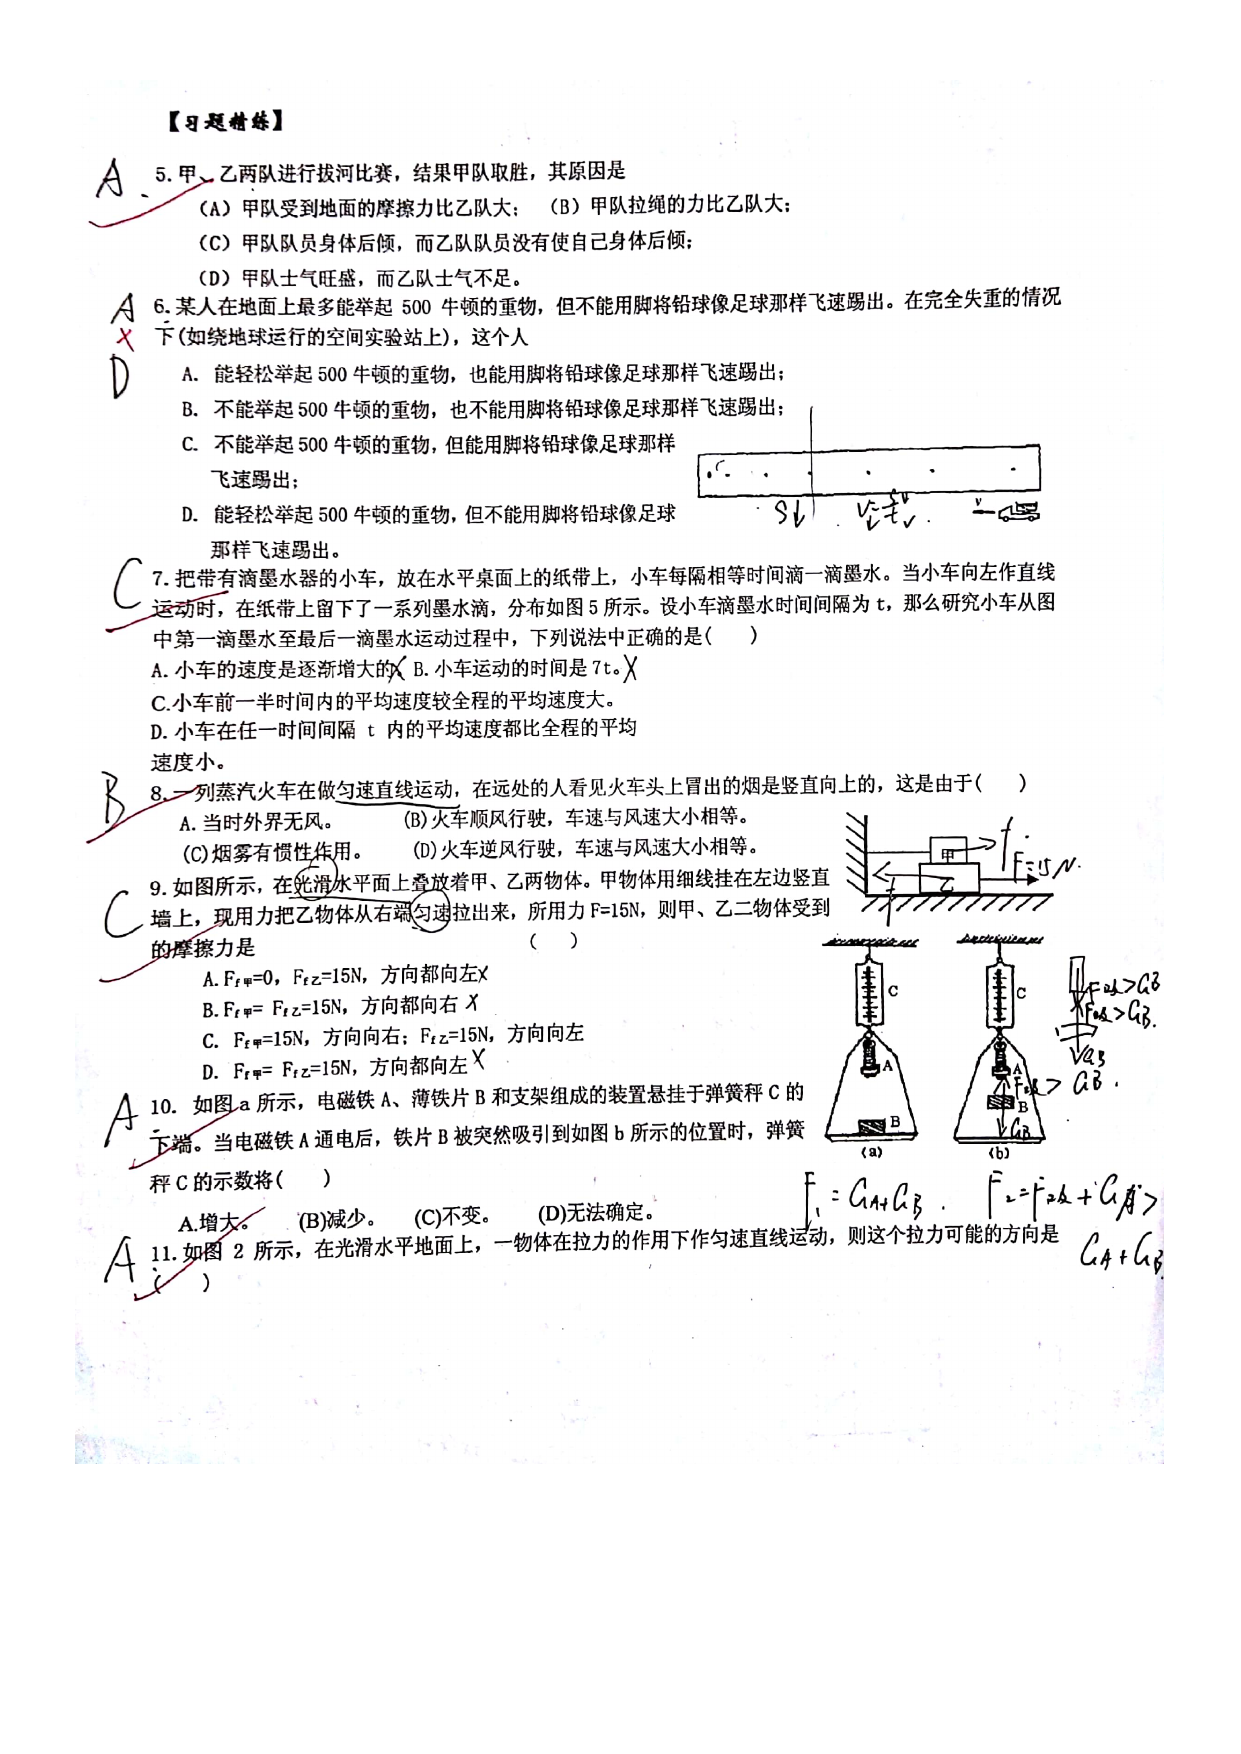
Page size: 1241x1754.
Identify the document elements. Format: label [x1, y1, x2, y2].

picture [75, 80, 1164, 1464]
